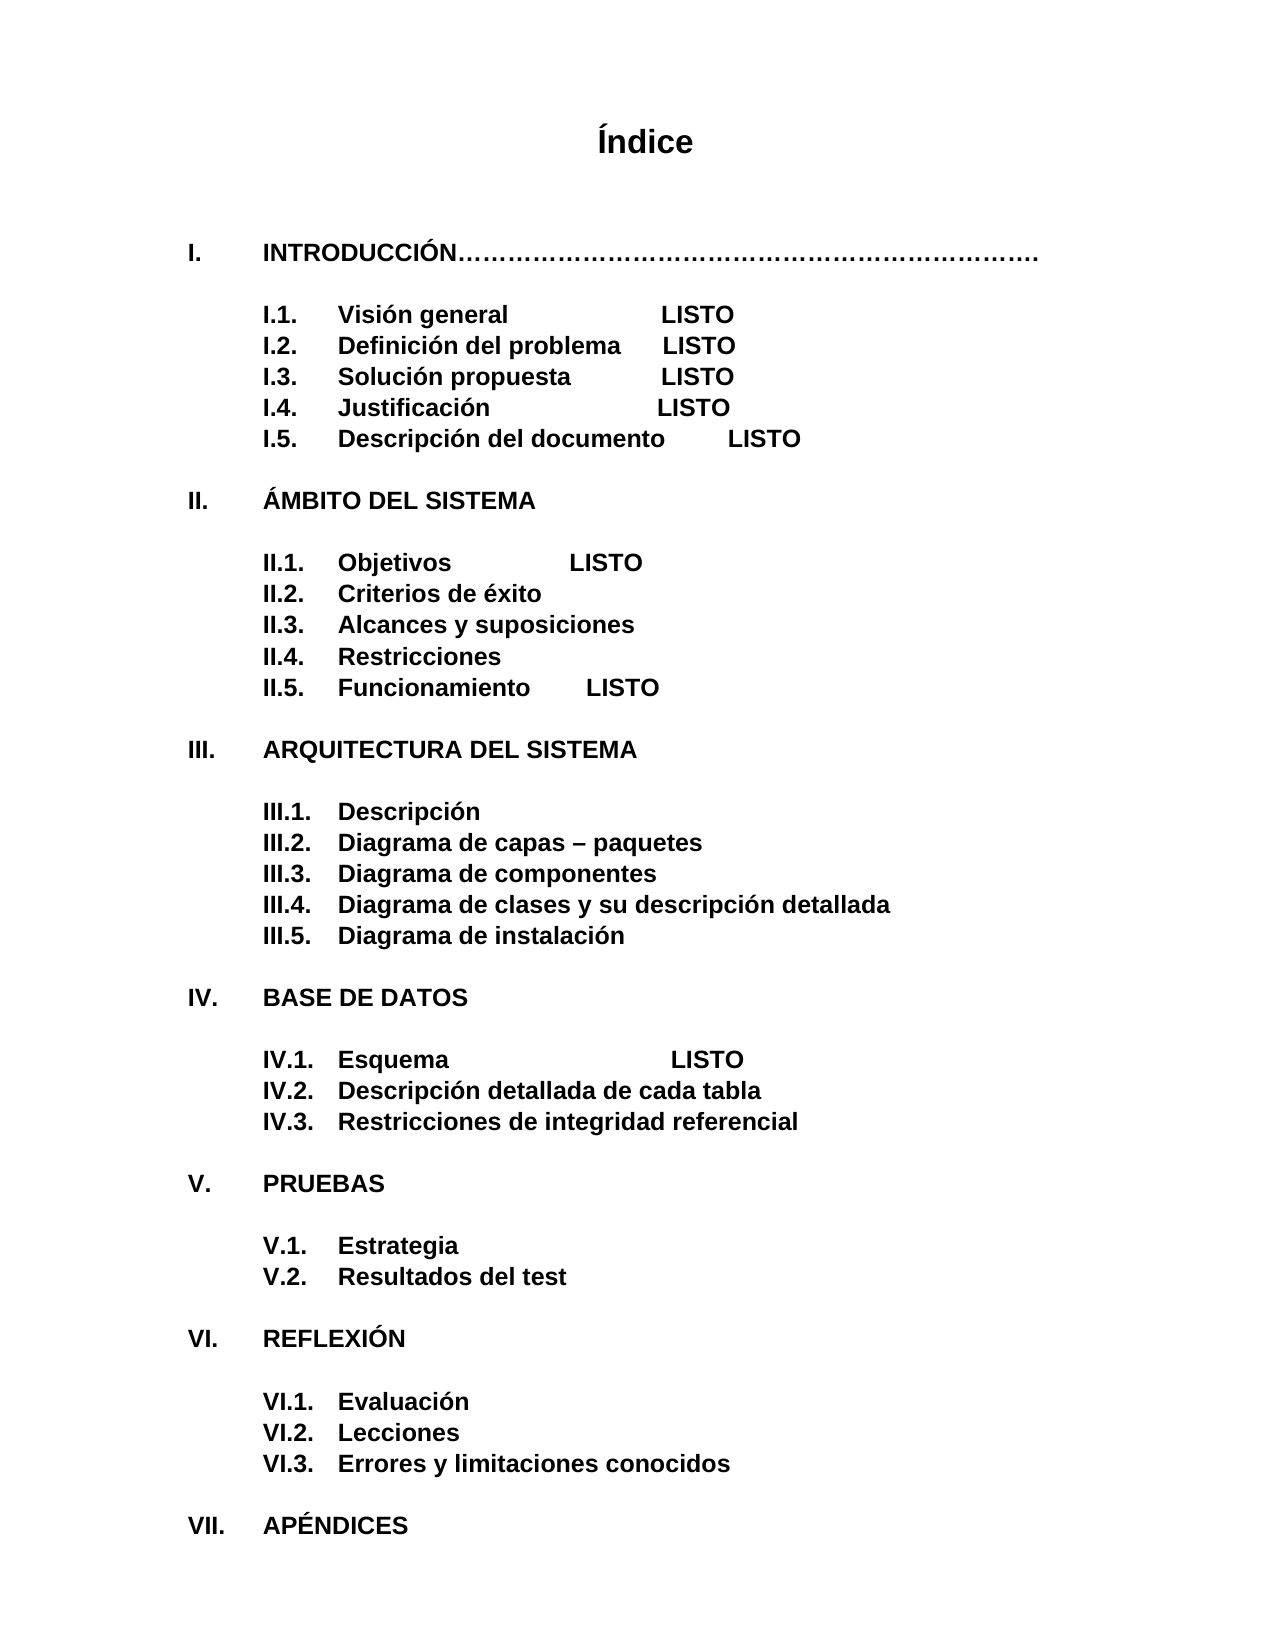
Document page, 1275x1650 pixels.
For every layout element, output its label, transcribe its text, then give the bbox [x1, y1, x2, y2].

list ARQUITECTURA DEL SISTEMA [188, 735, 1141, 763]
list Alcances y suposiciones [263, 611, 1141, 639]
list Justificación LISTO [263, 393, 1141, 422]
list Criterios de éxito [263, 579, 1141, 608]
list Objetivos LISTO [263, 548, 1141, 577]
list Errores y limitaciones conocidos [263, 1449, 1141, 1477]
list BASE DE DATOS [188, 983, 1141, 1012]
list Estrategia [263, 1231, 1141, 1260]
list Lecciones [263, 1418, 1141, 1446]
list Visión general LISTO [263, 300, 1141, 329]
list Diagrama de instalación [263, 921, 1141, 950]
list Solución propuesta LISTO [263, 362, 1141, 391]
list Diagrama de componentes [263, 859, 1141, 888]
list ÁMBITO DEL SISTEMA [188, 486, 1141, 515]
list Definición del problema LISTO [263, 331, 1141, 360]
list APÉNDICES [188, 1511, 1141, 1539]
list Descripción detallada de cada tabla [263, 1076, 1141, 1105]
list Restricciones de integridad referencial [263, 1107, 1141, 1136]
list Descripción del documento LISTO [263, 424, 1141, 453]
list Restricciones [263, 642, 1141, 670]
text Índice [150, 122, 1141, 160]
list Resultados del test [263, 1262, 1141, 1291]
list PRUEBAS [188, 1169, 1141, 1198]
list Diagrama de clases y su descripción detallada [263, 890, 1141, 919]
list Descripción [263, 797, 1141, 826]
list REFLEXIÓN [188, 1324, 1141, 1353]
list Esquema LISTO [263, 1045, 1141, 1074]
list Evaluación [263, 1387, 1141, 1415]
list INTRODUCCIÓN……………………………………………………………. [188, 238, 1141, 267]
list Funcionamiento LISTO [263, 673, 1141, 701]
list Diagrama de capas – paquetes [263, 828, 1141, 857]
